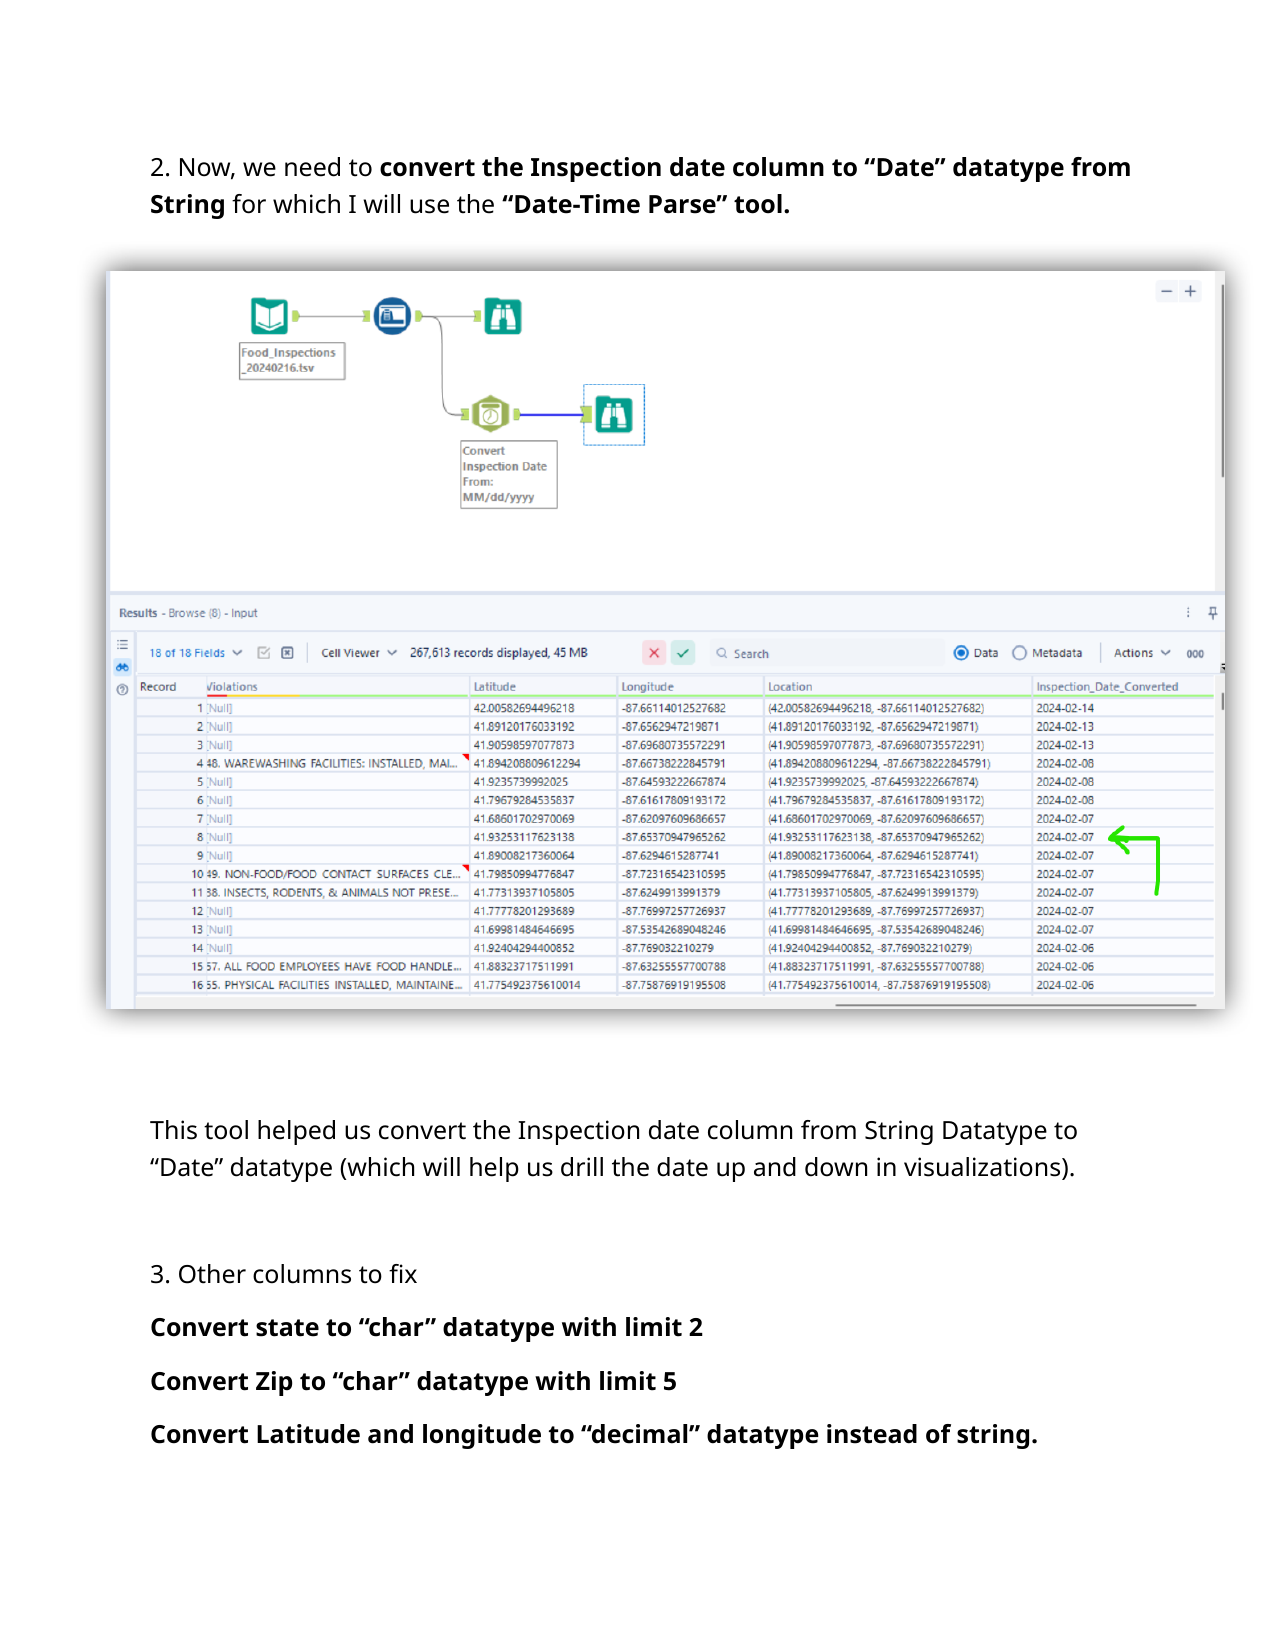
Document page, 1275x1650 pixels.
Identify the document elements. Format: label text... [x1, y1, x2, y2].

text 3. Other columns to fix [150, 1257, 1125, 1291]
text 2. Now, we need to convert the Inspection date column to “Date” datatype from String for which I will use the “Date-Time Parse” tool. [150, 150, 1200, 221]
text Convert Latitude and longitude to “decimal” datatype instead of string. [150, 1417, 1125, 1451]
text Convert Zip to “char” datatype with limit 5 [150, 1363, 1125, 1397]
picture [106, 271, 1225, 1009]
text Convert state to “char” datatype with limit 2 [150, 1310, 1125, 1344]
text This tool helped us convert the Inspection date column from String Datatype to “Date” datatype (which will help us drill the date up and down in visualizations). [150, 1113, 1125, 1184]
